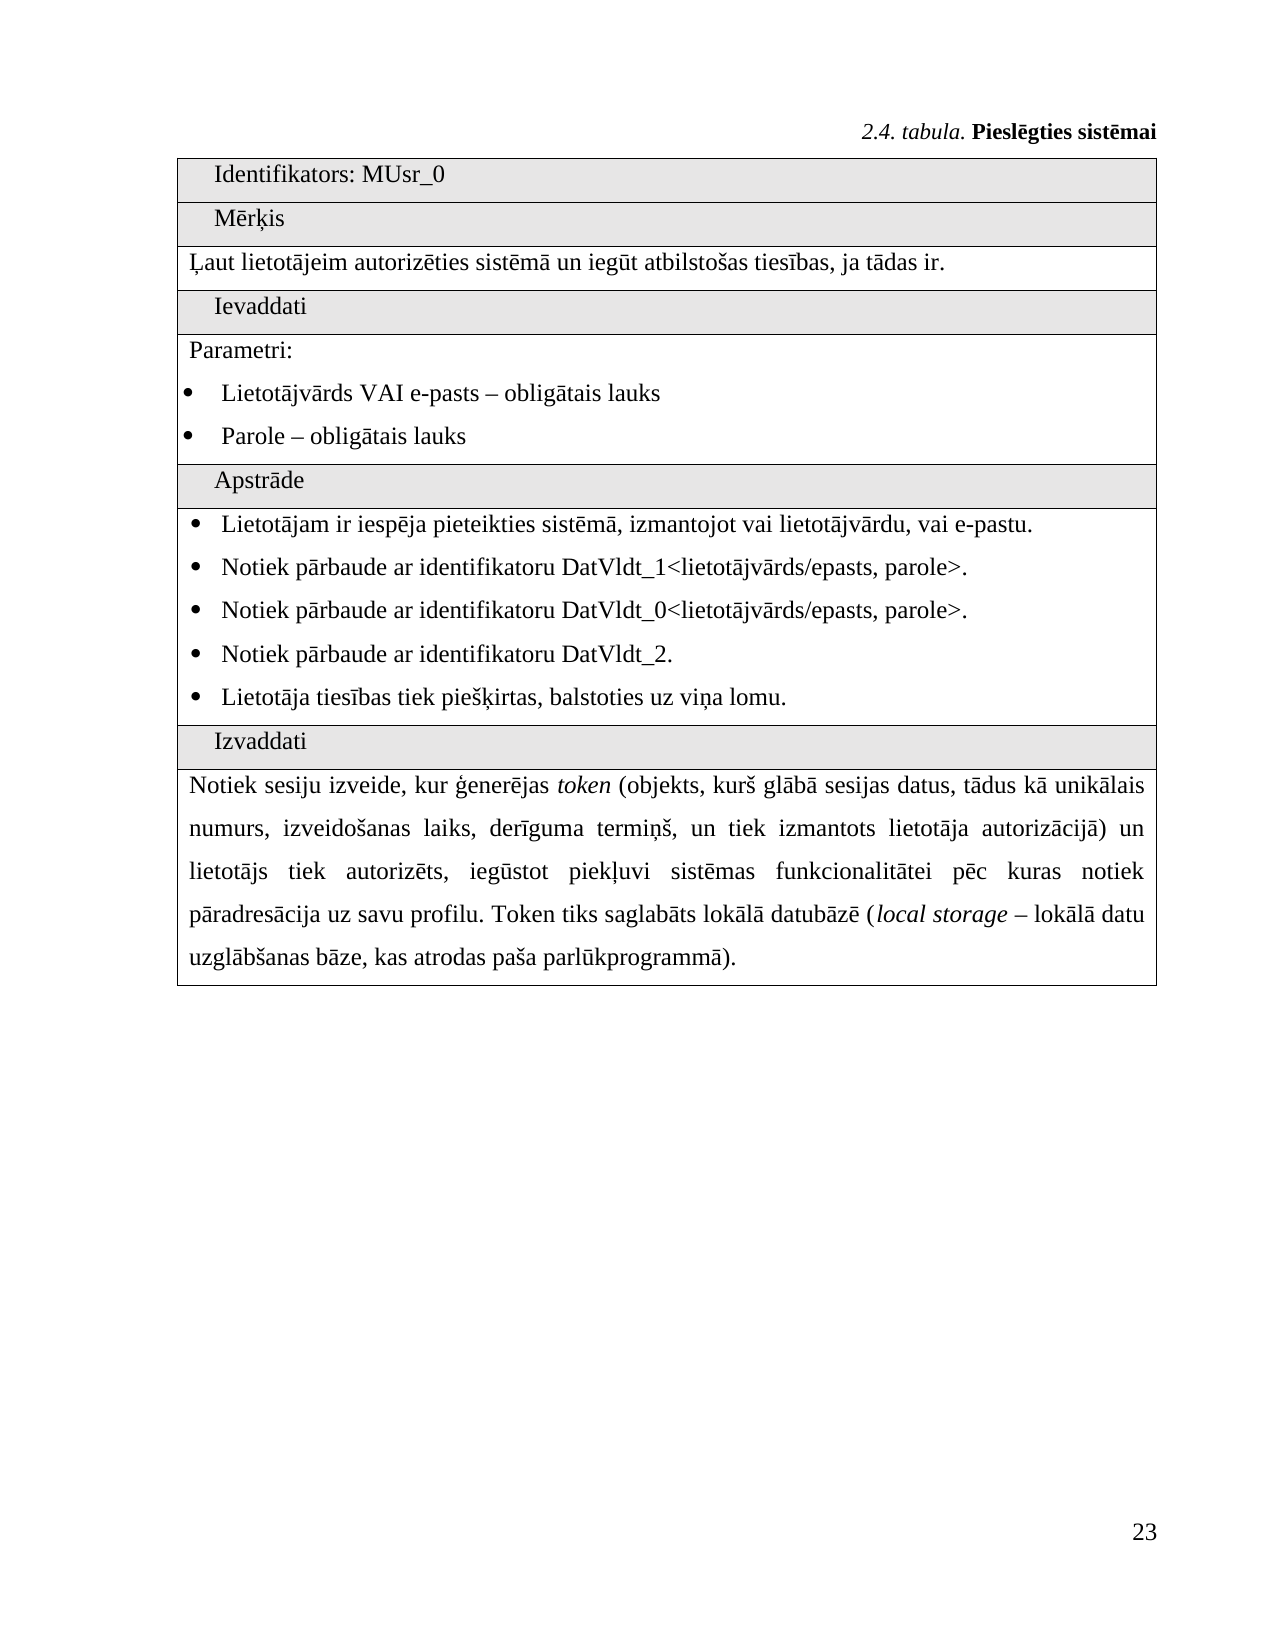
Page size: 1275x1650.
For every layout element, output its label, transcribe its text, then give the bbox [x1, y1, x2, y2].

table_cell Izvaddati [178, 726, 1156, 769]
table_cell Mērķis [178, 203, 1156, 246]
table_cell Ievaddati [178, 291, 1156, 334]
table_cell Lietotājam ir iespēja pieteikties sistēmā, izmantojot vai lietotājvārdu, vai e-pastu. Notiek pārbaude ar identifikatoru DatVldt_1<lietotājvārds/epasts, parole>. Notiek pārbaude ar identifikatoru DatVldt_0<lietotājvārds/epasts, parole>. Notiek pārbaude ar identifikatoru DatVldt_2. Lietotāja tiesības tiek piešķirtas, balstoties uz viņa lomu. [178, 509, 1156, 725]
table_header Identifikators: MUsr_0 [178, 159, 1156, 202]
table_cell Ļaut lietotājeim autorizēties sistēmā un iegūt atbilstošas tiesības, ja tādas ir. [178, 247, 1156, 290]
text 2.4. tabula. Pieslēgties sistēmai [236, 118, 1157, 144]
table_cell Notiek sesiju izveide, kur ģenerējas token (objekts, kurš glābā sesijas datus, tādus kā unikālais numurs, izveidošanas laiks, derīguma termiņš, un tiek izmantots lietotāja autorizācijā) un lietotājs tiek autorizēts, iegūstot piekļuvi sistēmas funkcionalitātei pēc kuras notiek pāradresācija uz savu profilu. Token tiks saglabāts lokālā datubāzē (local storage – lokālā datu uzglābšanas bāze, kas atrodas paša parlūkprogrammā). [178, 770, 1156, 985]
table_cell Apstrāde [178, 465, 1156, 508]
table_cell Parametri: Lietotājvārds VAI e-pasts – obligātais lauks Parole – obligātais lauks [178, 335, 1156, 464]
